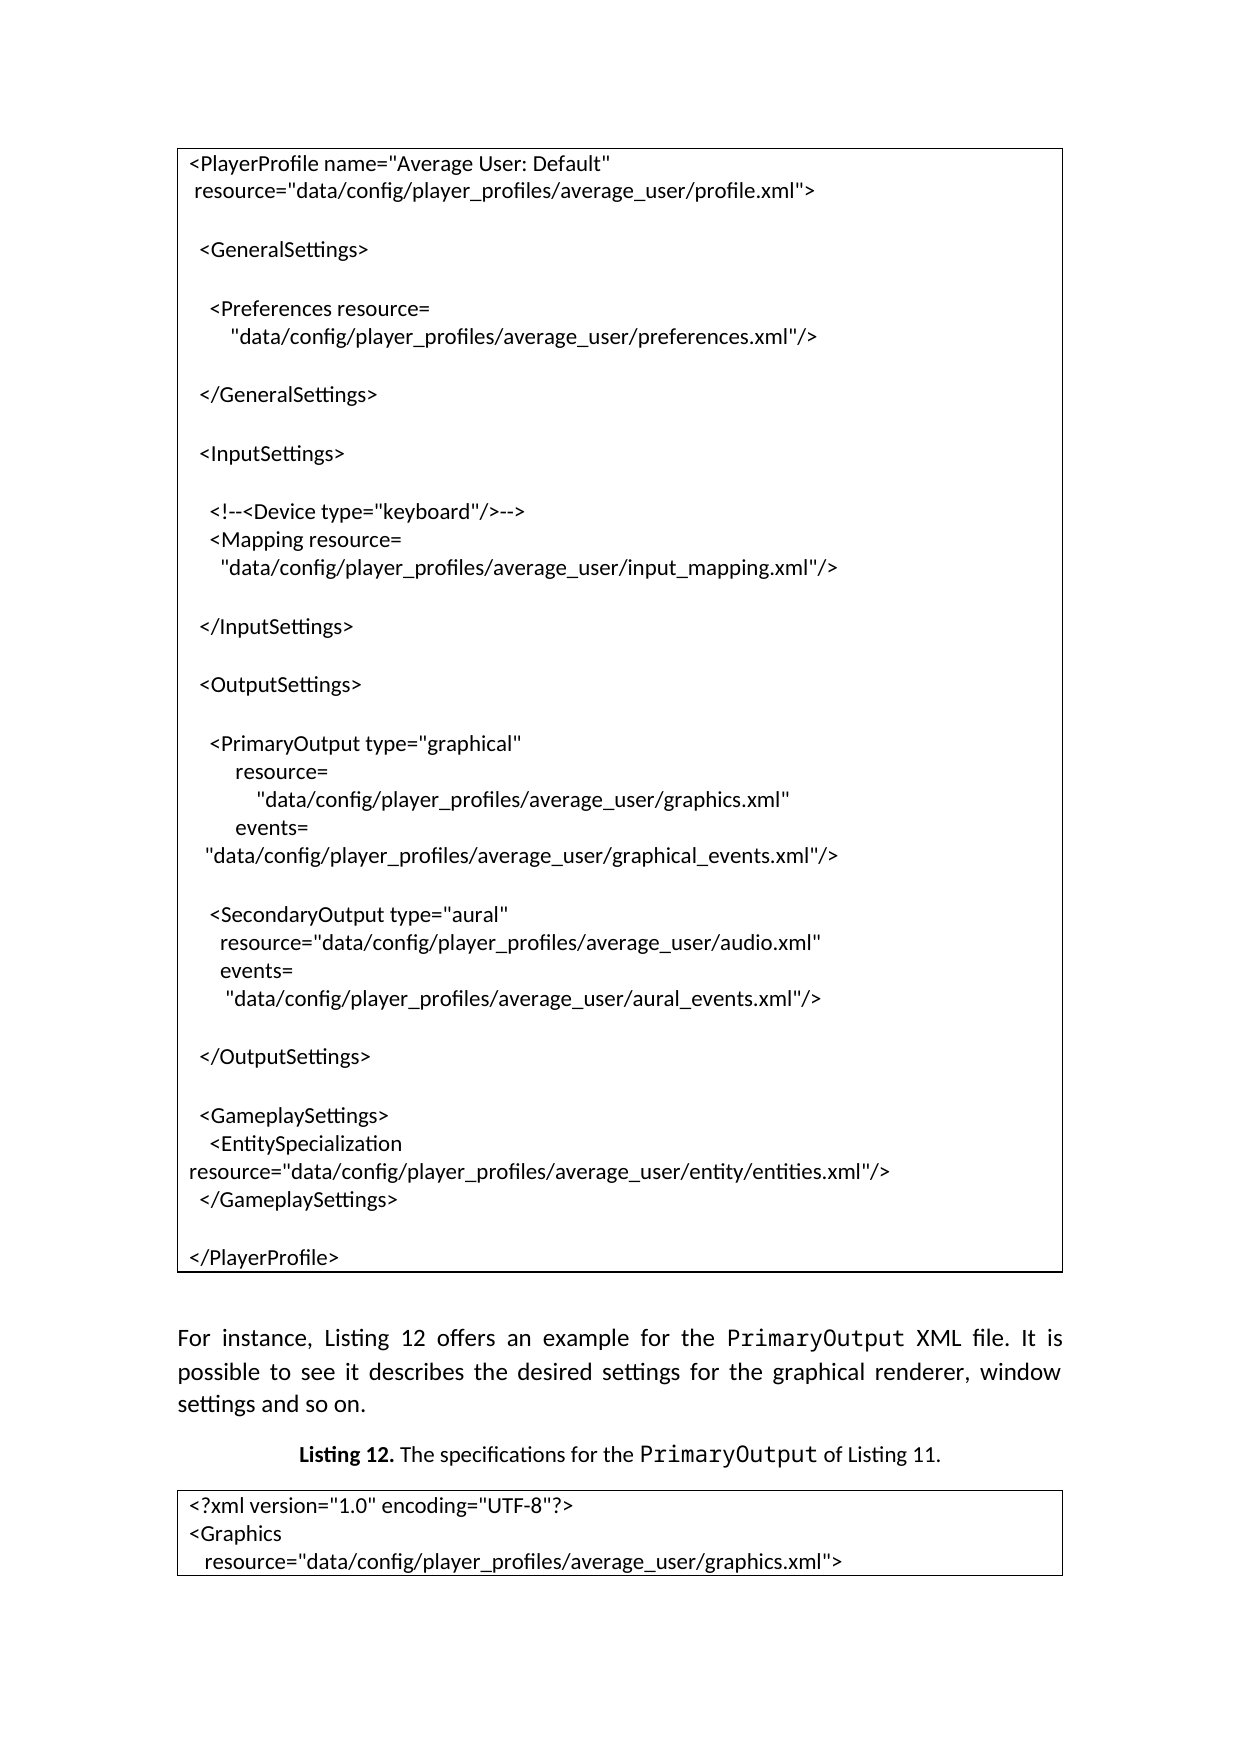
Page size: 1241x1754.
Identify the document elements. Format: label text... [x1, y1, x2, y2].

text Listing 12. The specifications for the PrimaryOutput of Listing 11. [177, 1438, 1063, 1469]
text For instance, Listing 12 offers an example for the PrimaryOutput XML file. It is possible to see it describes the desired settings for the graphical renderer, window settings and so on. [177, 1322, 1063, 1419]
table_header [178, 149, 1062, 1271]
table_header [178, 1491, 1062, 1575]
